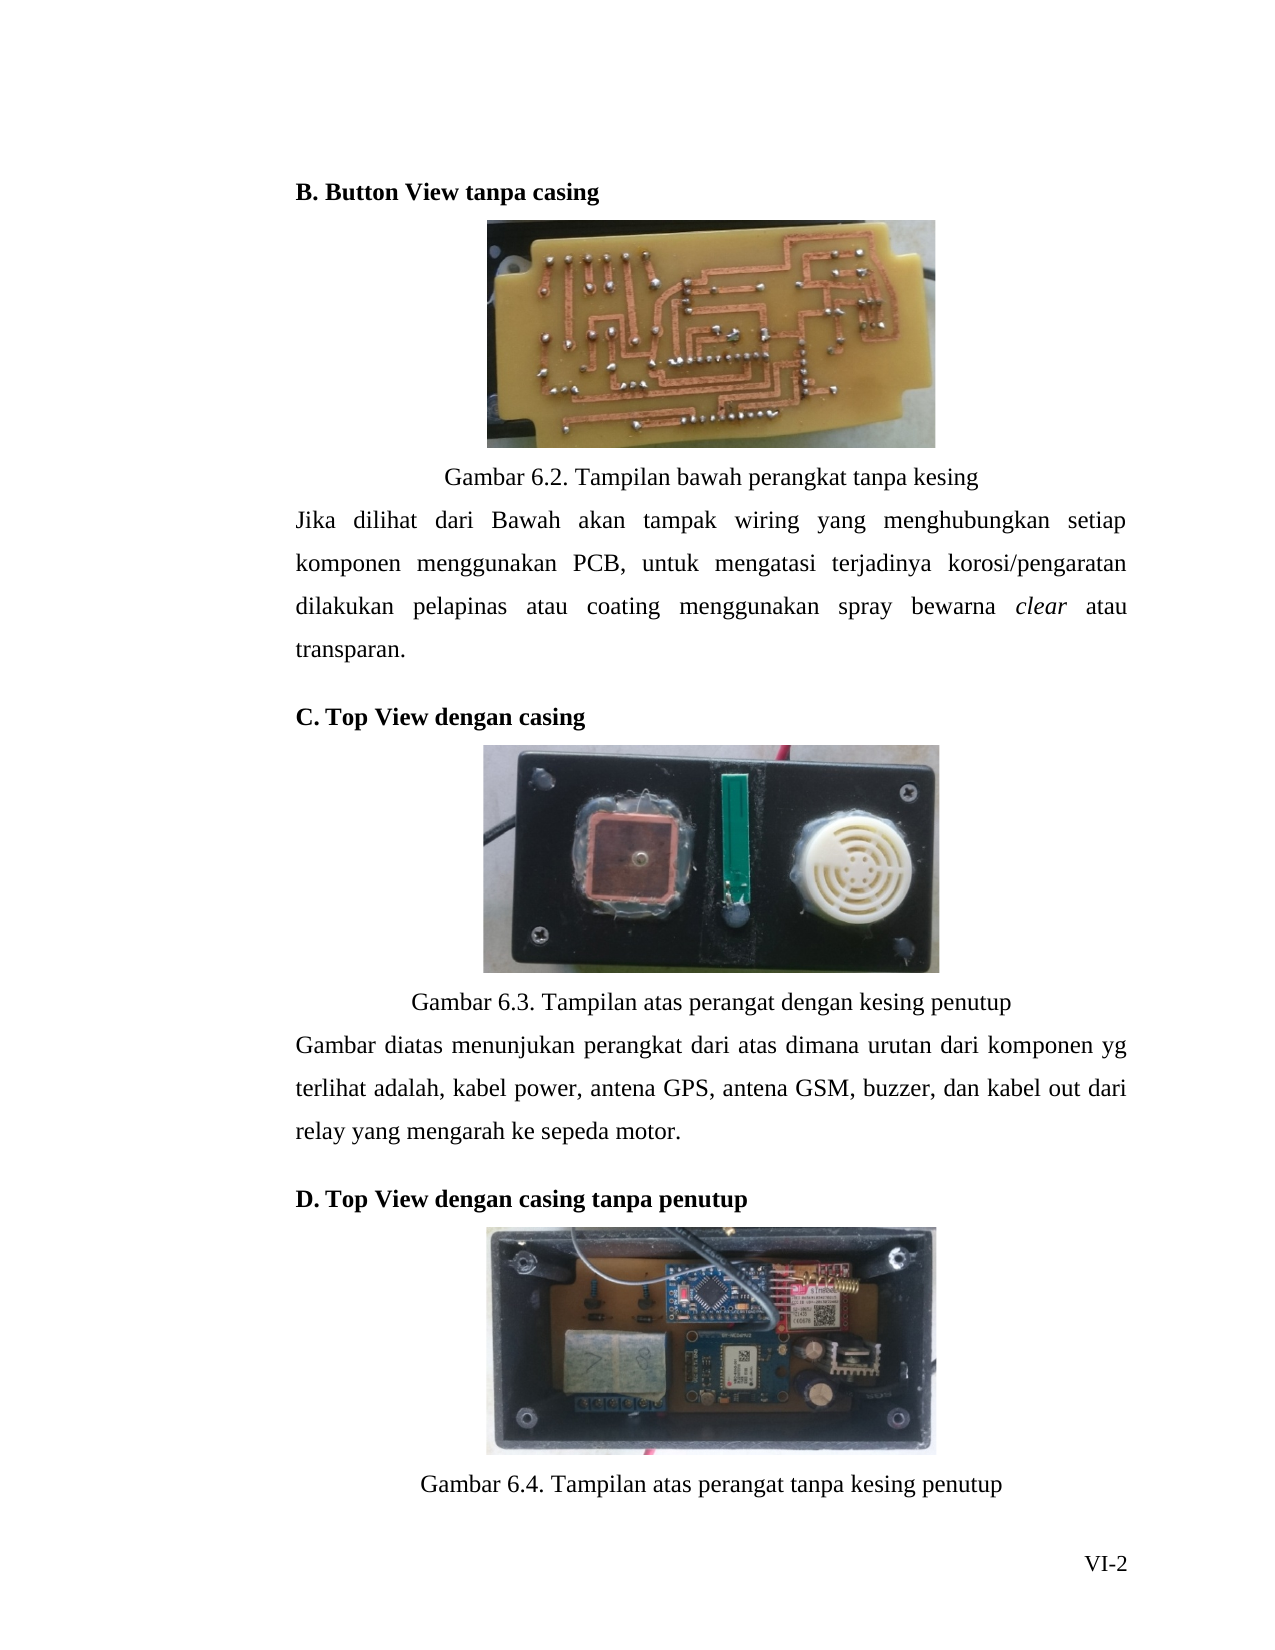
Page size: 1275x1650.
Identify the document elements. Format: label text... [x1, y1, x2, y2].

picture [483, 745, 940, 973]
list Jika dilihat dari Bawah akan tampak wiring yang menghubungkan setiap komponen menggunakan PCB, untuk mengatasi terjadinya korosi/pengaratan dilakukan pelapinas atau coating menggunakan spray bewarna clear atau transparan. [295, 505, 1127, 663]
list Gambar 6.3. Tampilan atas perangat dengan kesing penutup [295, 987, 1127, 1016]
list Gambar 6.4. Tampilan atas perangat tanpa kesing penutup [295, 1469, 1127, 1497]
picture [487, 220, 936, 448]
picture [486, 1227, 937, 1455]
list Gambar 6.2. Tampilan bawah perangkat tanpa kesing [295, 462, 1127, 490]
list Gambar diatas menunjukan perangkat dari atas dimana urutan dari komponen yg terlihat adalah, kabel power, antena GPS, antena GSM, buzzer, dan kabel out dari relay yang mengarah ke sepeda motor. [295, 1030, 1127, 1145]
list Button View tanpa casing [295, 177, 1127, 206]
list Top View dengan casing [295, 702, 1127, 731]
list Top View dengan casing tanpa penutup [295, 1184, 1127, 1213]
